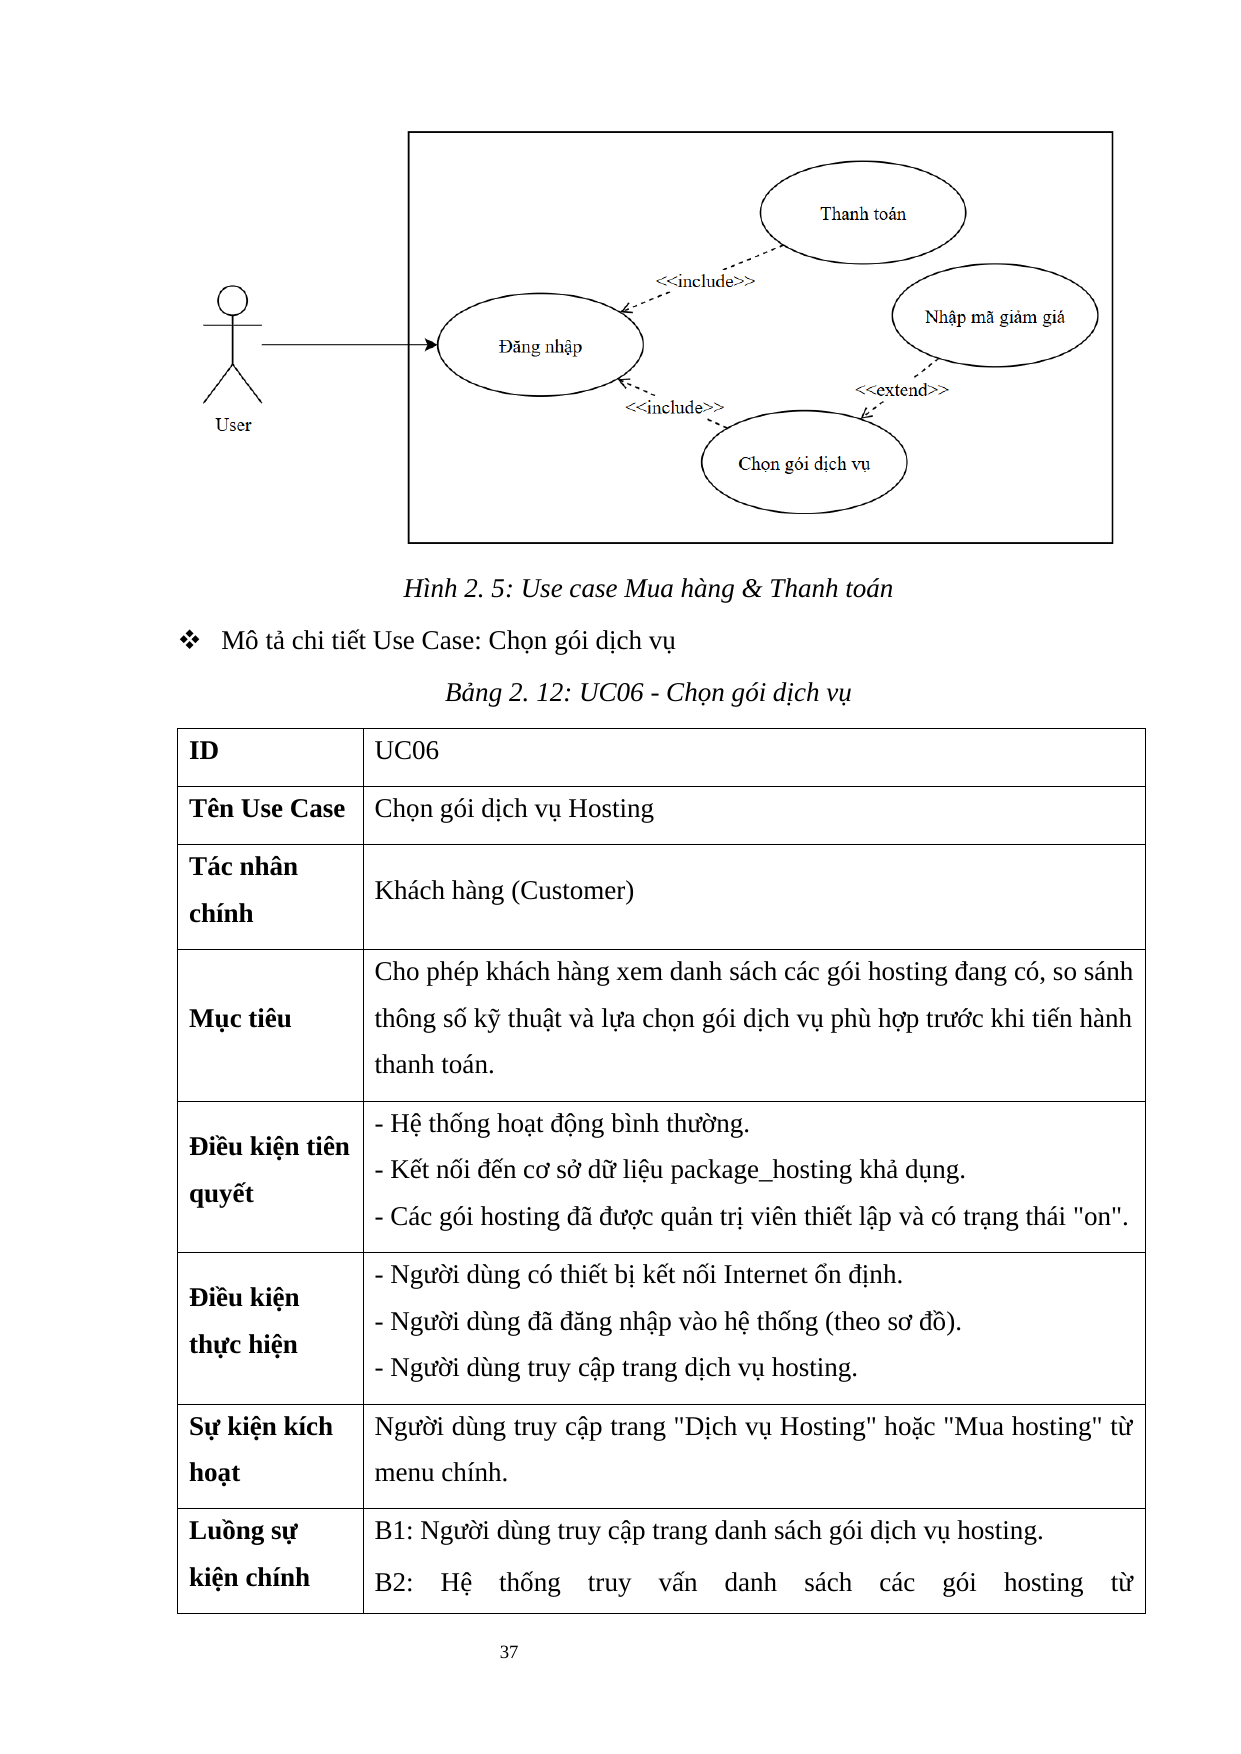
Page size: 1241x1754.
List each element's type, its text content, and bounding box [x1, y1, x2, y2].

list Mô tả chi tiết Use Case: Chọn gói dịch vụ [177, 624, 1122, 655]
table_cell Khách hàng (Customer) [364, 845, 1145, 949]
table_cell Người dùng truy cập trang "Dịch vụ Hosting" hoặc "Mua hosting" từ menu chính. [364, 1405, 1145, 1508]
table_cell Tác nhân chính [178, 845, 363, 949]
table_cell Cho phép khách hàng xem danh sách các gói hosting đang có, so sánh thông số kỹ thuật và lựa chọn gói dịch vụ phù hợp trước khi tiến hành thanh toán. [364, 950, 1145, 1101]
list Bảng 2. 12: UC06 - Chọn gói dịch vụ [177, 676, 1122, 707]
table_cell Mục tiêu [178, 950, 363, 1101]
table_cell Điều kiện tiên quyết [178, 1102, 363, 1252]
table_cell - Hệ thống hoạt động bình thường. - Kết nối đến cơ sở dữ liệu package_hosting khả dụng. - Các gói hosting đã được quản trị viên thiết lập và có trạng thái "on". [364, 1102, 1145, 1252]
table_cell Chọn gói dịch vụ Hosting [364, 787, 1145, 844]
table_header UC06 [364, 729, 1145, 786]
picture [177, 118, 1121, 552]
table_cell Tên Use Case [178, 787, 363, 844]
table_cell Sự kiện kích hoạt [178, 1405, 363, 1508]
table_cell Điều kiện thực hiện [178, 1253, 363, 1403]
table_cell - Người dùng có thiết bị kết nối Internet ổn định. - Người dùng đã đăng nhập vào hệ thống (theo sơ đồ). - Người dùng truy cập trang dịch vụ hosting. [364, 1253, 1145, 1403]
table_header ID [178, 729, 363, 786]
table_cell Luồng sự kiện chính [178, 1509, 363, 1613]
text Hình 2. 5: Use case Mua hàng & Thanh toán [177, 572, 1122, 603]
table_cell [364, 1509, 1145, 1613]
